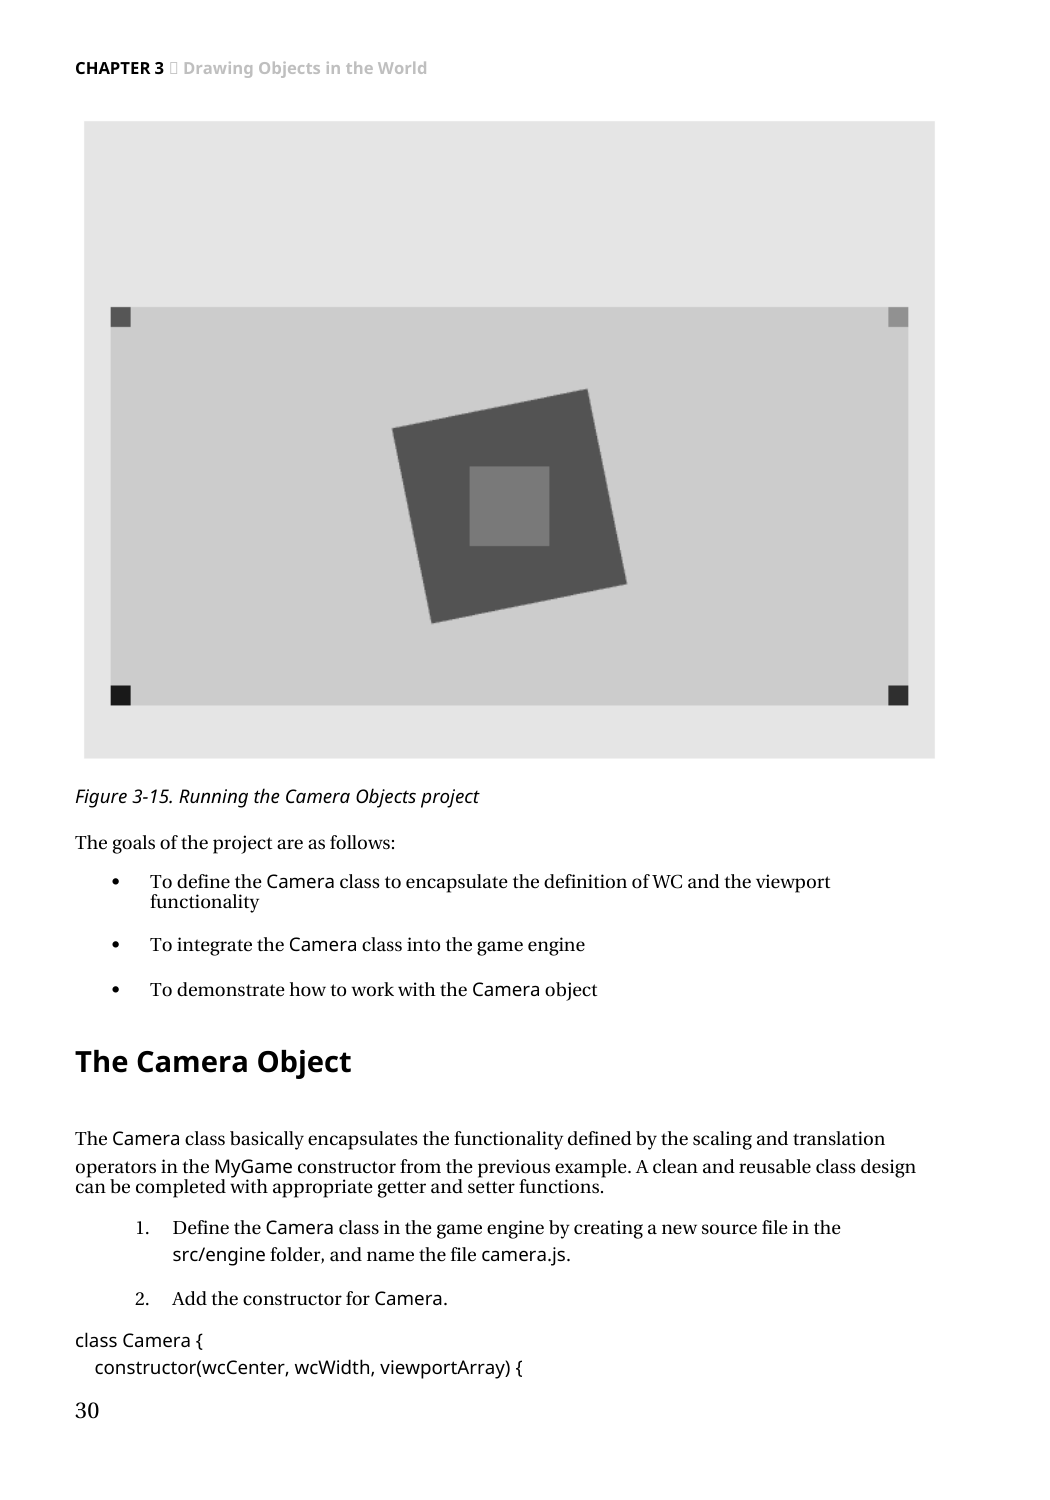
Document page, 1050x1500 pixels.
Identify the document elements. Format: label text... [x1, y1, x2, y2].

text constructor(wcCenter, wcWidth, viewportArray) { [75, 1354, 937, 1380]
list Add the constructor for Camera. [135, 1283, 847, 1310]
list Define the Camera class in the game engine by creating a new source file in the src/engine folder, and name the file camera.js. [135, 1212, 847, 1267]
text The Camera class basically encapsulates the functionality defined by the scaling and translation operators in the MyGame constructor from the previous example. A clean and reusable class design can be completed with appropriate getter and setter functions. [75, 1125, 937, 1198]
subtitle The Camera Object [75, 1041, 937, 1081]
text To define the Camera class to encapsulate the definition of WC and the viewport functionality [112, 868, 937, 914]
text Figure 3-15. Running the Camera Objects project [75, 783, 937, 808]
text To integrate the Camera class into the game engine [112, 932, 937, 957]
text The goals of the project are as follows: [75, 835, 937, 854]
text To demonstrate how to work with the Camera object [112, 976, 937, 1001]
text class Camera { [75, 1327, 937, 1353]
